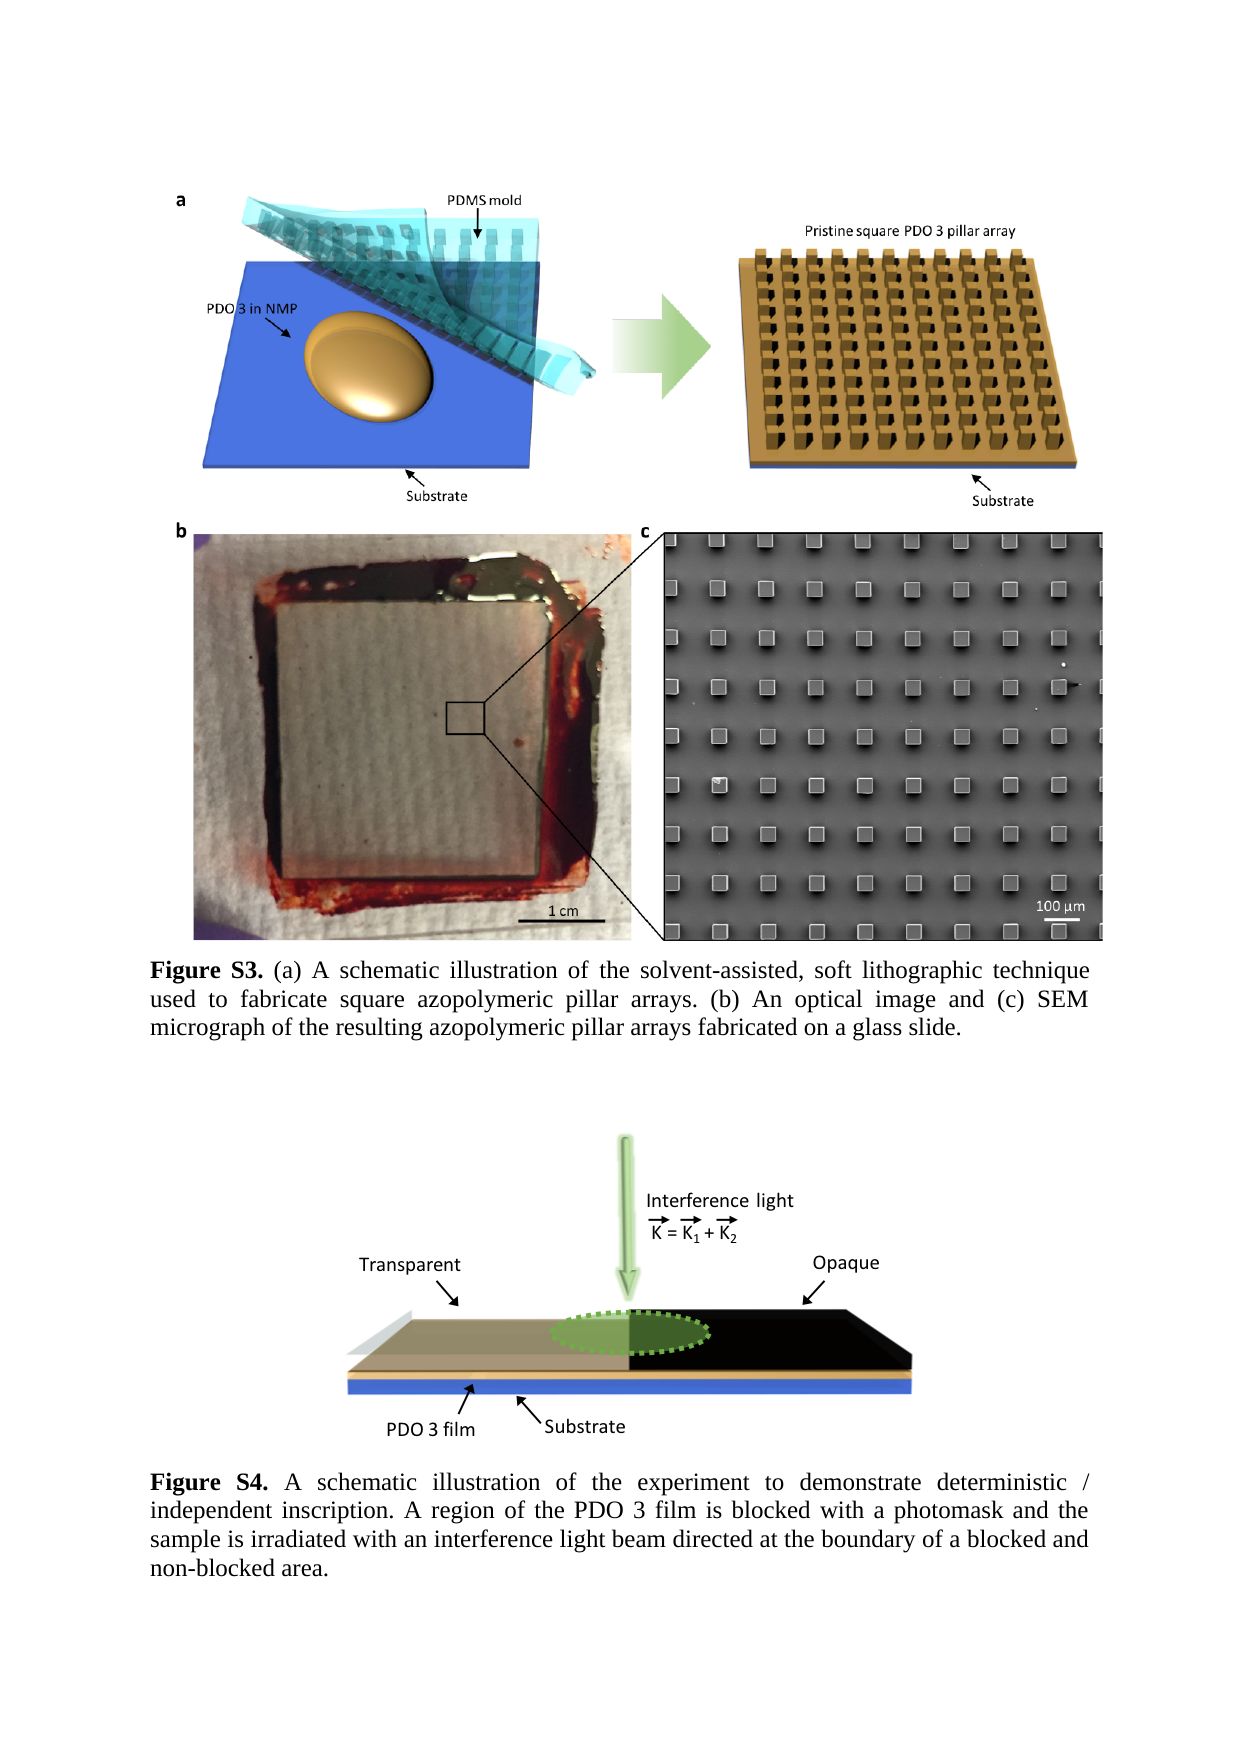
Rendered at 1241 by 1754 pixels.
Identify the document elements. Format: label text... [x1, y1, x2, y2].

picture [318, 1127, 935, 1453]
text Figure S4. A schematic illustration of the experiment to demonstrate deterministic / independent inscription. A region of the PDO 3 film is blocked with a photomask and the sample is irradiated with an interference light beam directed at the boundary of a blocked and non-blocked area. [150, 1467, 1090, 1582]
picture [162, 177, 1103, 941]
text Figure S3. (a) A schematic illustration of the solvent-assisted, soft lithographic technique used to fabricate square azopolymeric pillar arrays. (b) An optical image and (c) SEM micrograph of the resulting azopolymeric pillar arrays fabricated on a glass slide. [150, 955, 1090, 1041]
